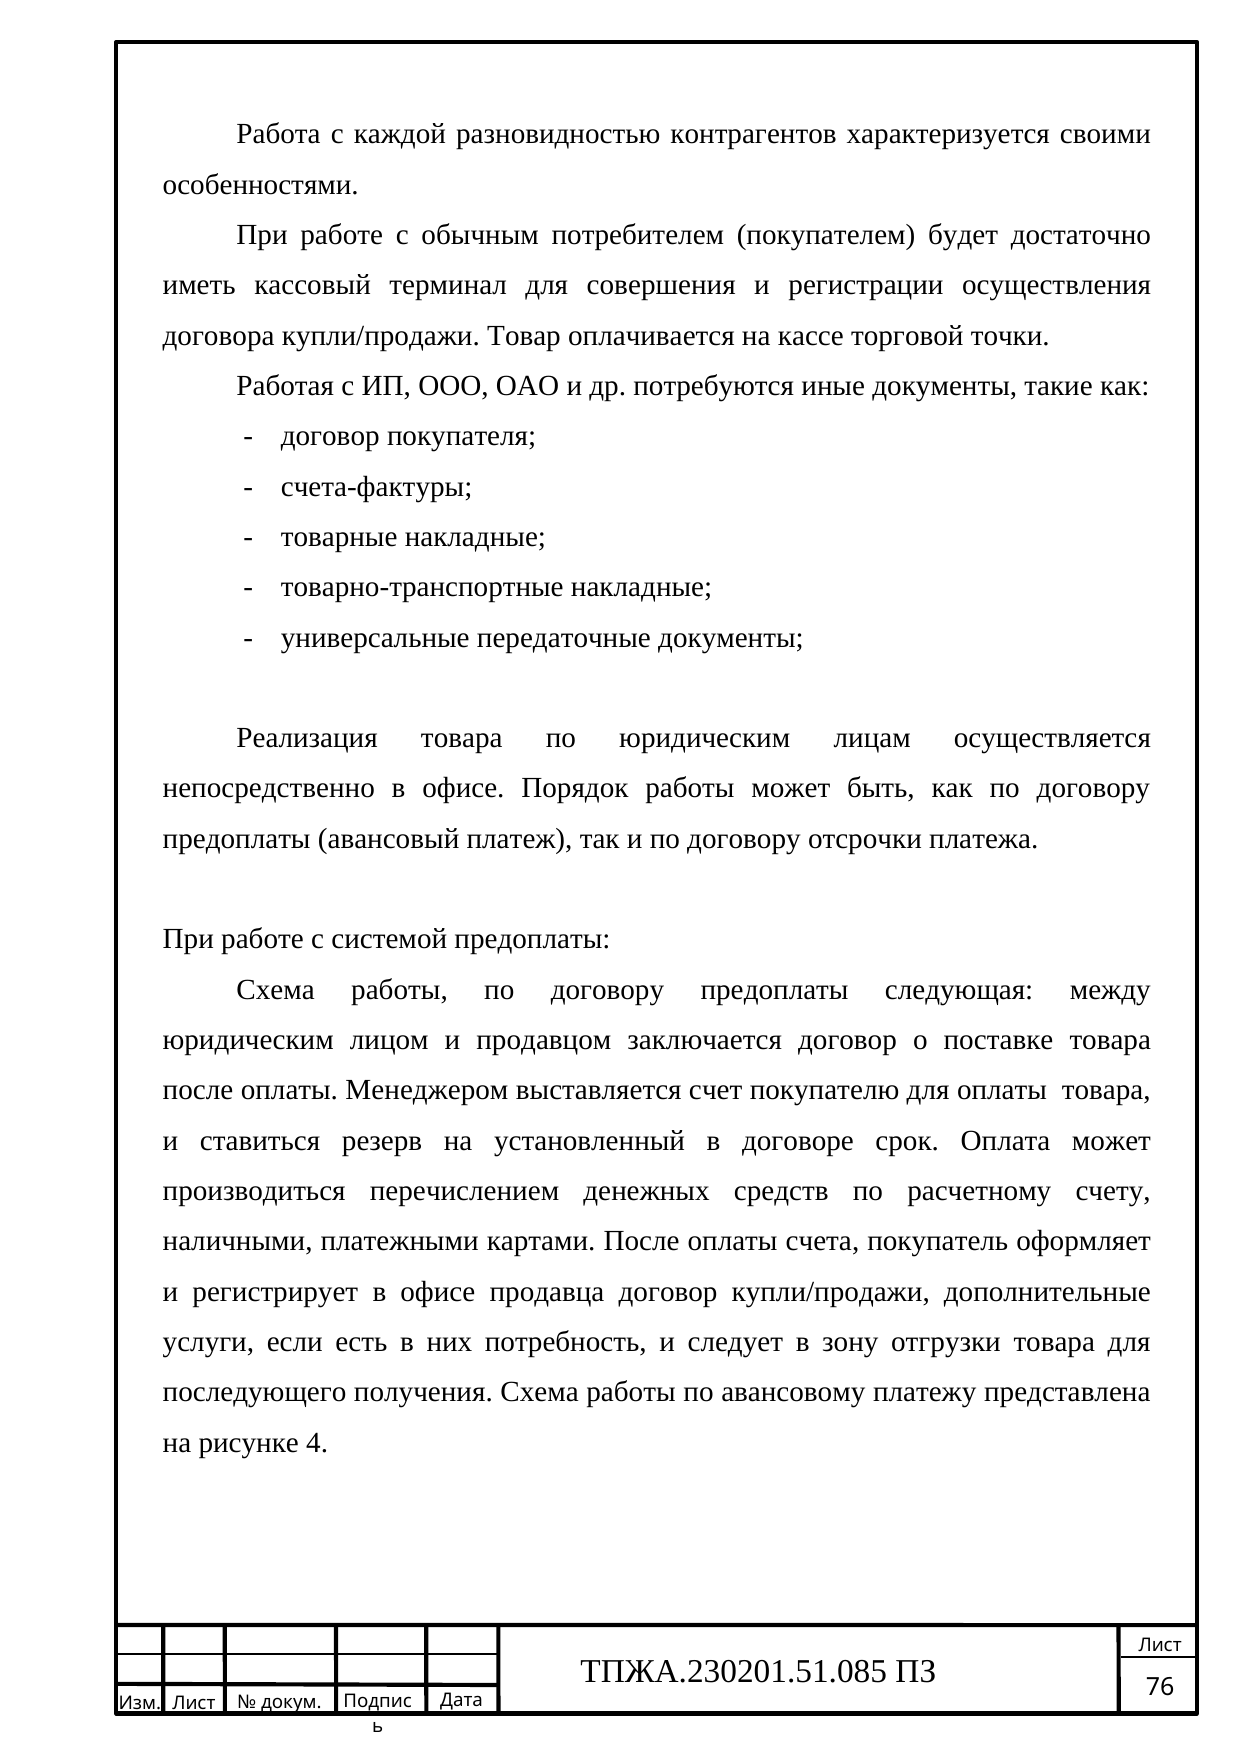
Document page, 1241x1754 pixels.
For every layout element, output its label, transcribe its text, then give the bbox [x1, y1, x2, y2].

list счета-фактуры; [243, 469, 1152, 502]
list товарные накладные; [243, 519, 1152, 553]
text При работе с обычным потребителем (покупателем) будет достаточно иметь кассовый терминал для совершения и регистрации осуществления договора купли/продажи. Товар оплачивается на кассе торговой точки. [162, 217, 1152, 351]
list договор покупателя; [243, 418, 1152, 452]
text Схема работы, по договору предоплаты следующая: между юридическим лицом и продавцом заключается договор о поставке товара после оплаты. Менеджером выставляется счет покупателю для оплаты товара, и ставиться резерв на установленный в договоре срок. Оплата может производиться перечислением денежных средств по расчетному счету, наличными, платежными картами. После оплаты счета, покупатель оформляет и регистрирует в офисе продавца договор купли/продажи, дополнительные услуги, если есть в них потребность, и следует в зону отгрузки товара для последующего получения. Схема работы по авансовому платежу представлена на рисунке 4. [162, 972, 1152, 1458]
text Реализация товара по юридическим лицам осуществляется непосредственно в офисе. Порядок работы может быть, как по договору предоплаты (авансовый платеж), так и по договору отсрочки платежа. [162, 720, 1152, 854]
list товарно-транспортные накладные; [243, 569, 1152, 603]
list универсальные передаточные документы; [243, 620, 1152, 653]
text Работая с ИП, ООО, ОАО и др. потребуются иные документы, такие как: [162, 368, 1152, 402]
text При работе с системой предоплаты: [162, 922, 1152, 955]
text Работа с каждой разновидностью контрагентов характеризуется своими особенностями. [162, 117, 1152, 200]
